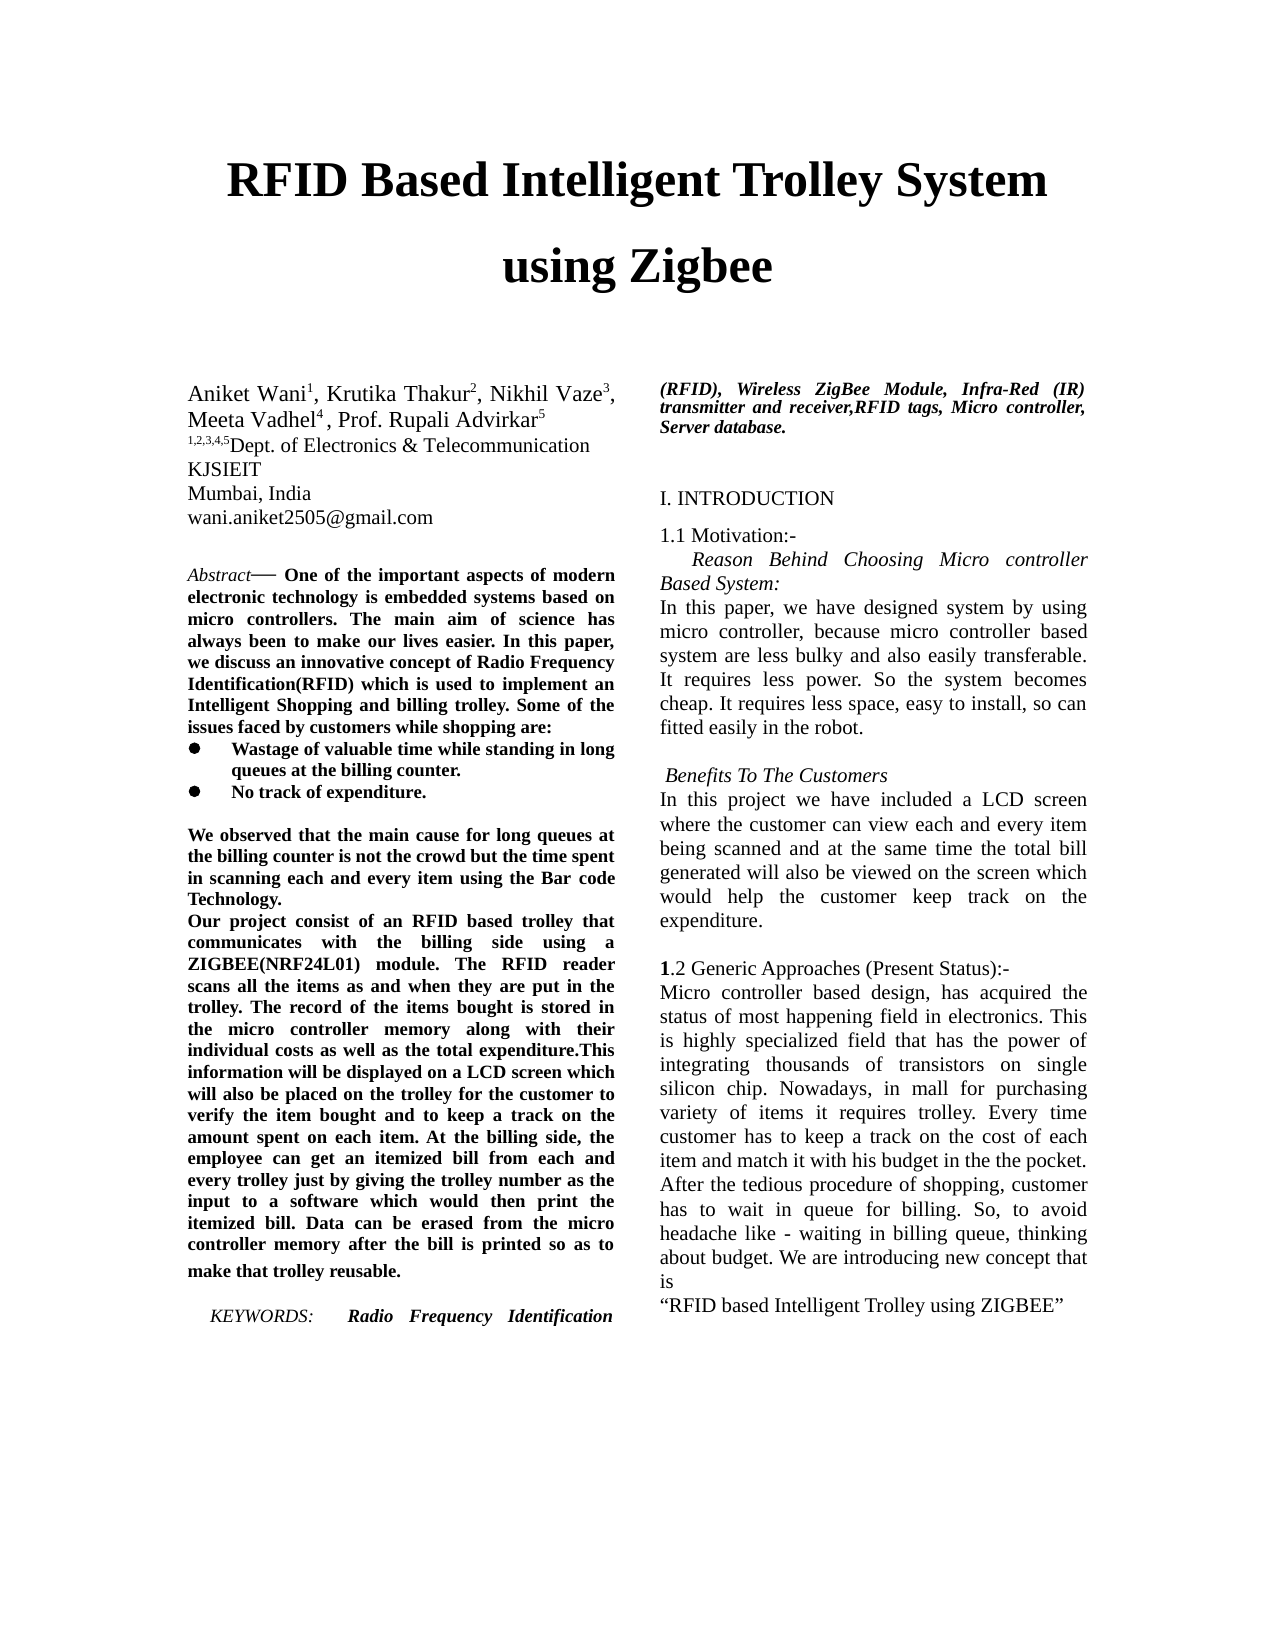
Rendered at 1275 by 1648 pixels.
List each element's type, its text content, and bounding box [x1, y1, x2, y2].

list Wastage of valuable time while standing in long queues at the billing counter. [187, 737, 615, 781]
text RFID Based Intelligent Trolley System using Zigbee [187, 150, 1088, 294]
list In this paper, we have designed system by using micro controller, because micro controller based system are less bulky and also easily transferable. It requires less power. So the system becomes cheap. It requires less space, easy to install, so can fitted easily in the robot. [659, 595, 1088, 739]
list “RFID based Intelligent Trolley using ZIGBEE” [659, 1293, 1088, 1317]
text wani.aniket2505@gmail.com [187, 505, 615, 529]
text Benefits To The Customers [659, 763, 1088, 787]
list Our project consist of an RFID based trolley that communicates with the billing side using a ZIGBEE(NRF24L01) module. The RFID reader scans all the items as and when they are put in the trolley. The record of the items bought is stored in the micro controller memory along with their individual costs as well as the total expenditure.This information will be displayed on a LCD screen which will also be placed on the trolley for the customer to verify the item bought and to keep a track on the amount spent on each item. At the billing side, the employee can get an itemized bill from each and every trolley just by giving the trolley number as the input to a software which would then print the itemized bill. Data can be erased from the micro controller memory after the bill is printed so as to make that trolley reusable. [187, 910, 615, 1283]
text 1,2,3,4,5Dept. of Electronics & Telecommunication [187, 433, 615, 457]
list Abstract— One of the important aspects of modern electronic technology is embedded systems based on micro controllers. The main aim of science has always been to make our lives easier. In this paper, we discuss an innovative concept of Radio Frequency Identification(RFID) which is used to implement an Intelligent Shopping and billing trolley. Some of the issues faced by customers while shopping are: [187, 558, 615, 737]
text KEYWORDS: Radio Frequency Identification (RFID), Wireless ZigBee Module, Infra-Red (IR) transmitter and receiver,RFID tags, Micro controller, Server database. [659, 380, 1086, 437]
text Aniket Wani1, Krutika Thakur2, Nikhil Vaze3, Meeta Vadhel4 , Prof. Rupali Advirkar5 [187, 380, 615, 433]
list We observed that the main cause for long queues at the billing counter is not the crowd but the time spent in scanning each and every item using the Bar code Technology. [187, 824, 615, 910]
text I. INTRODUCTION [659, 486, 1088, 510]
text Mumbai, India [187, 481, 615, 505]
list In this project we have included a LCD screen where the customer can view each and every item being scanned and at the same time the total bill generated will also be viewed on the screen which would help the customer keep track on the expenditure. [659, 787, 1088, 932]
text 1.2 Generic Approaches (Present Status):- [659, 956, 1088, 980]
text 1.1 Motivation:- [659, 523, 1088, 547]
text Micro controller based design, has acquired the status of most happening field in electronics. This is highly specialized field that has the power of integrating thousands of transistors on single silicon chip. Nowadays, in mall for purchasing variety of items it requires trolley. Every time customer has to keep a track on the cost of each item and match it with his budget in the the pocket. After the tedious procedure of shopping, customer has to wait in queue for billing. So, to avoid headache like - waiting in billing queue, thinking about budget. We are introducing new concept that is [659, 980, 1088, 1293]
text  Reason Behind Choosing Micro controller Based System: [659, 547, 1088, 595]
text KJSIEIT [187, 457, 615, 481]
list No track of expenditure. [187, 781, 615, 802]
